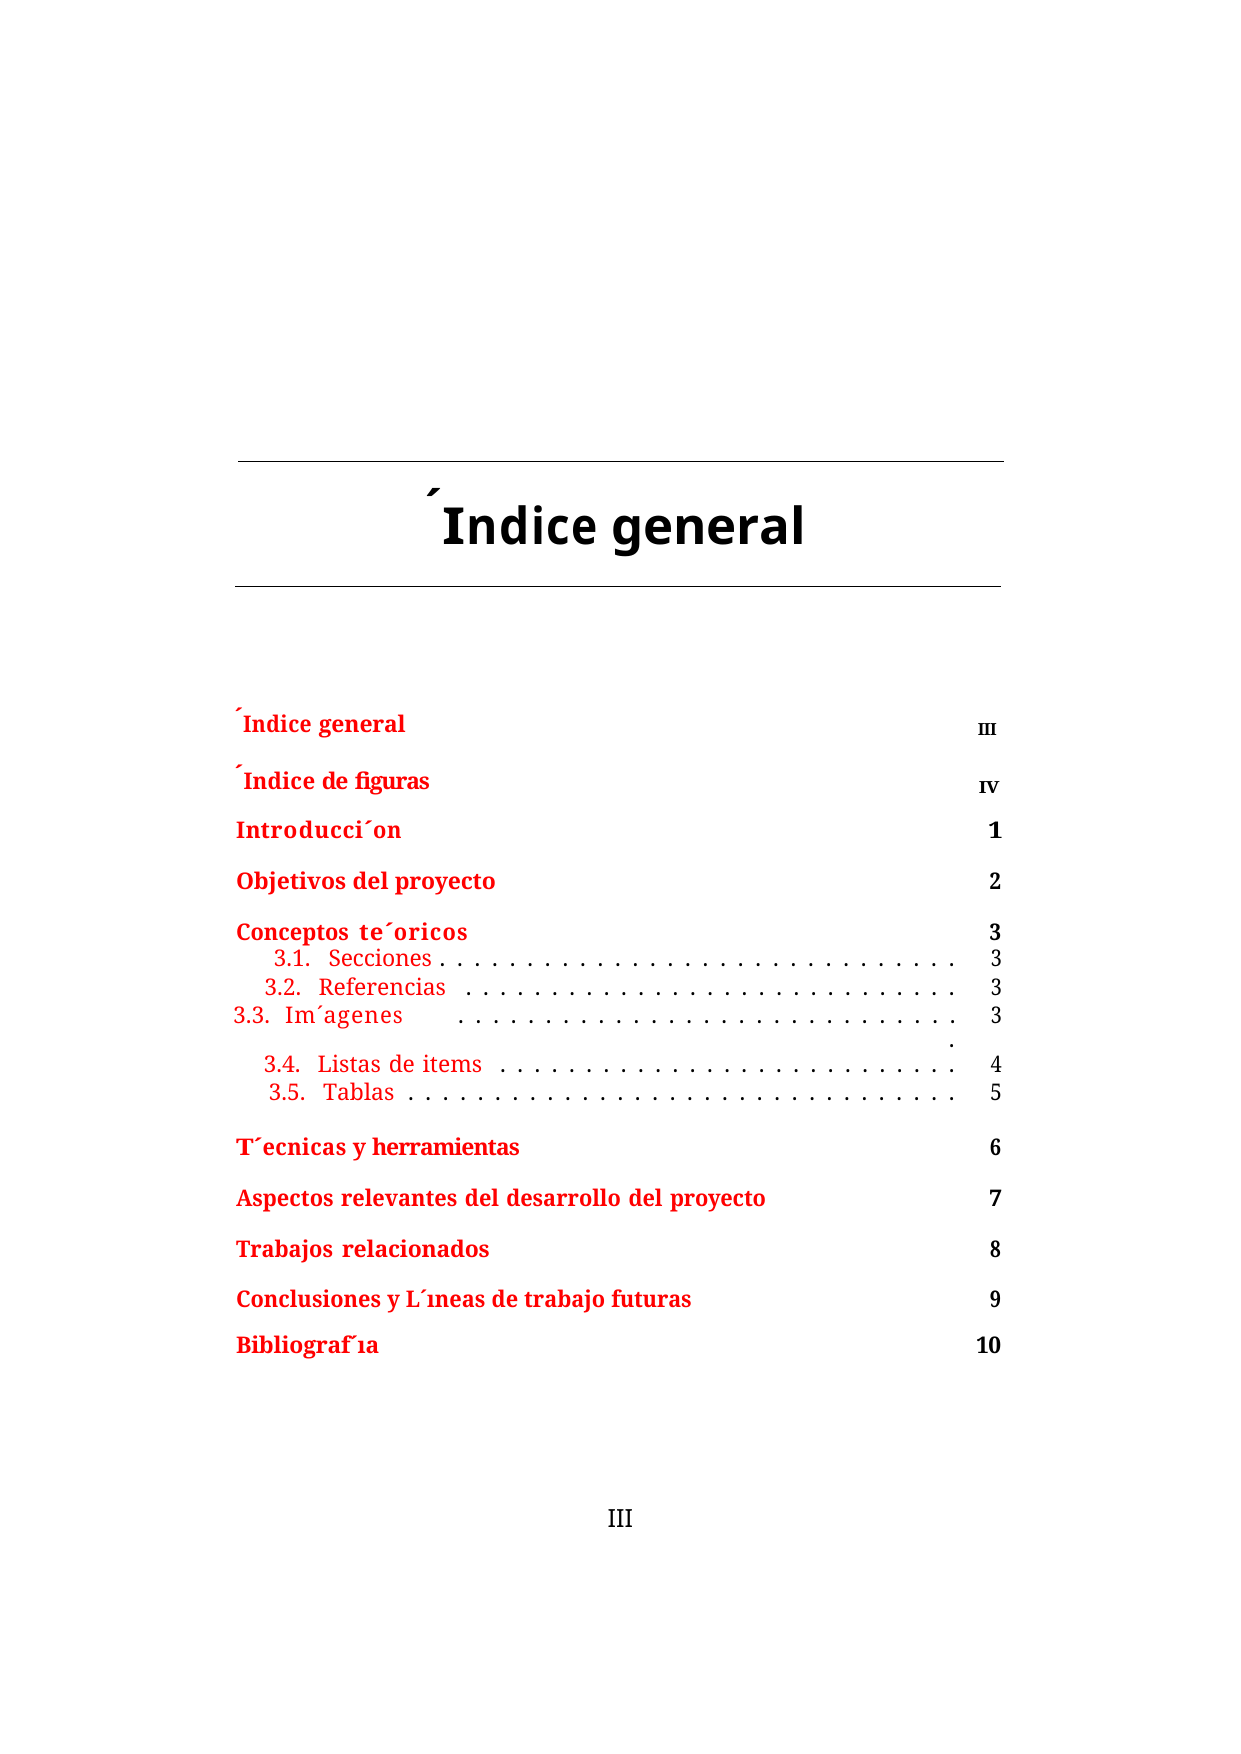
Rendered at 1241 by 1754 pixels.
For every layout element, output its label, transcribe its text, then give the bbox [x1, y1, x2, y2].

table_cell T´ecnicas y herramientas [229, 1121, 965, 1171]
table_cell 3 [965, 947, 1007, 975]
table_cell 10 [965, 1324, 1007, 1361]
table_cell 6 [965, 1121, 1007, 1171]
table_cell Objetivos del proyecto [229, 855, 965, 906]
table_cell Conceptos te´oricos [229, 906, 965, 947]
table_cell 1 [965, 804, 1007, 855]
table_cell 3.5. Tablas . . . . . . . . . . . . . . . . . . . . . . . . . . . . . . . . [229, 1081, 965, 1121]
table_cell 3 [965, 1003, 1007, 1053]
table_header ´Indice general ´Indice de figuras [229, 711, 965, 804]
table_cell 2 [965, 855, 1007, 906]
table_cell 7 [965, 1171, 1007, 1222]
table_header III IV [965, 711, 1007, 804]
table_cell 3 [965, 906, 1007, 947]
table_cell Aspectos relevantes del desarrollo del proyecto [229, 1171, 965, 1222]
table_cell 8 [965, 1223, 1007, 1273]
table_cell 3.2. Referencias . . . . . . . . . . . . . . . . . . . . . . . . . . . . . [229, 975, 965, 1003]
table_cell Bibliograf´ıa [229, 1324, 965, 1361]
table_cell 3 [965, 975, 1007, 1003]
table_cell 4 [965, 1053, 1007, 1081]
table_cell Introducci´on [229, 804, 965, 855]
table_cell 5 [965, 1081, 1007, 1121]
table_cell 3.3. Im´agenes . . . . . . . . . . . . . . . . . . . . . . . . . . . . . . [229, 1003, 965, 1053]
table_cell 3.4. Listas de items . . . . . . . . . . . . . . . . . . . . . . . . . . . [229, 1053, 965, 1081]
table_cell Trabajos relacionados [229, 1223, 965, 1273]
table_cell Conclusiones y L´ıneas de trabajo futuras [229, 1273, 965, 1324]
table_cell 9 [965, 1273, 1007, 1324]
subtitle ´Indice general [258, 473, 972, 559]
table_cell 3.1. Secciones . . . . . . . . . . . . . . . . . . . . . . . . . . . . . . [229, 947, 965, 975]
